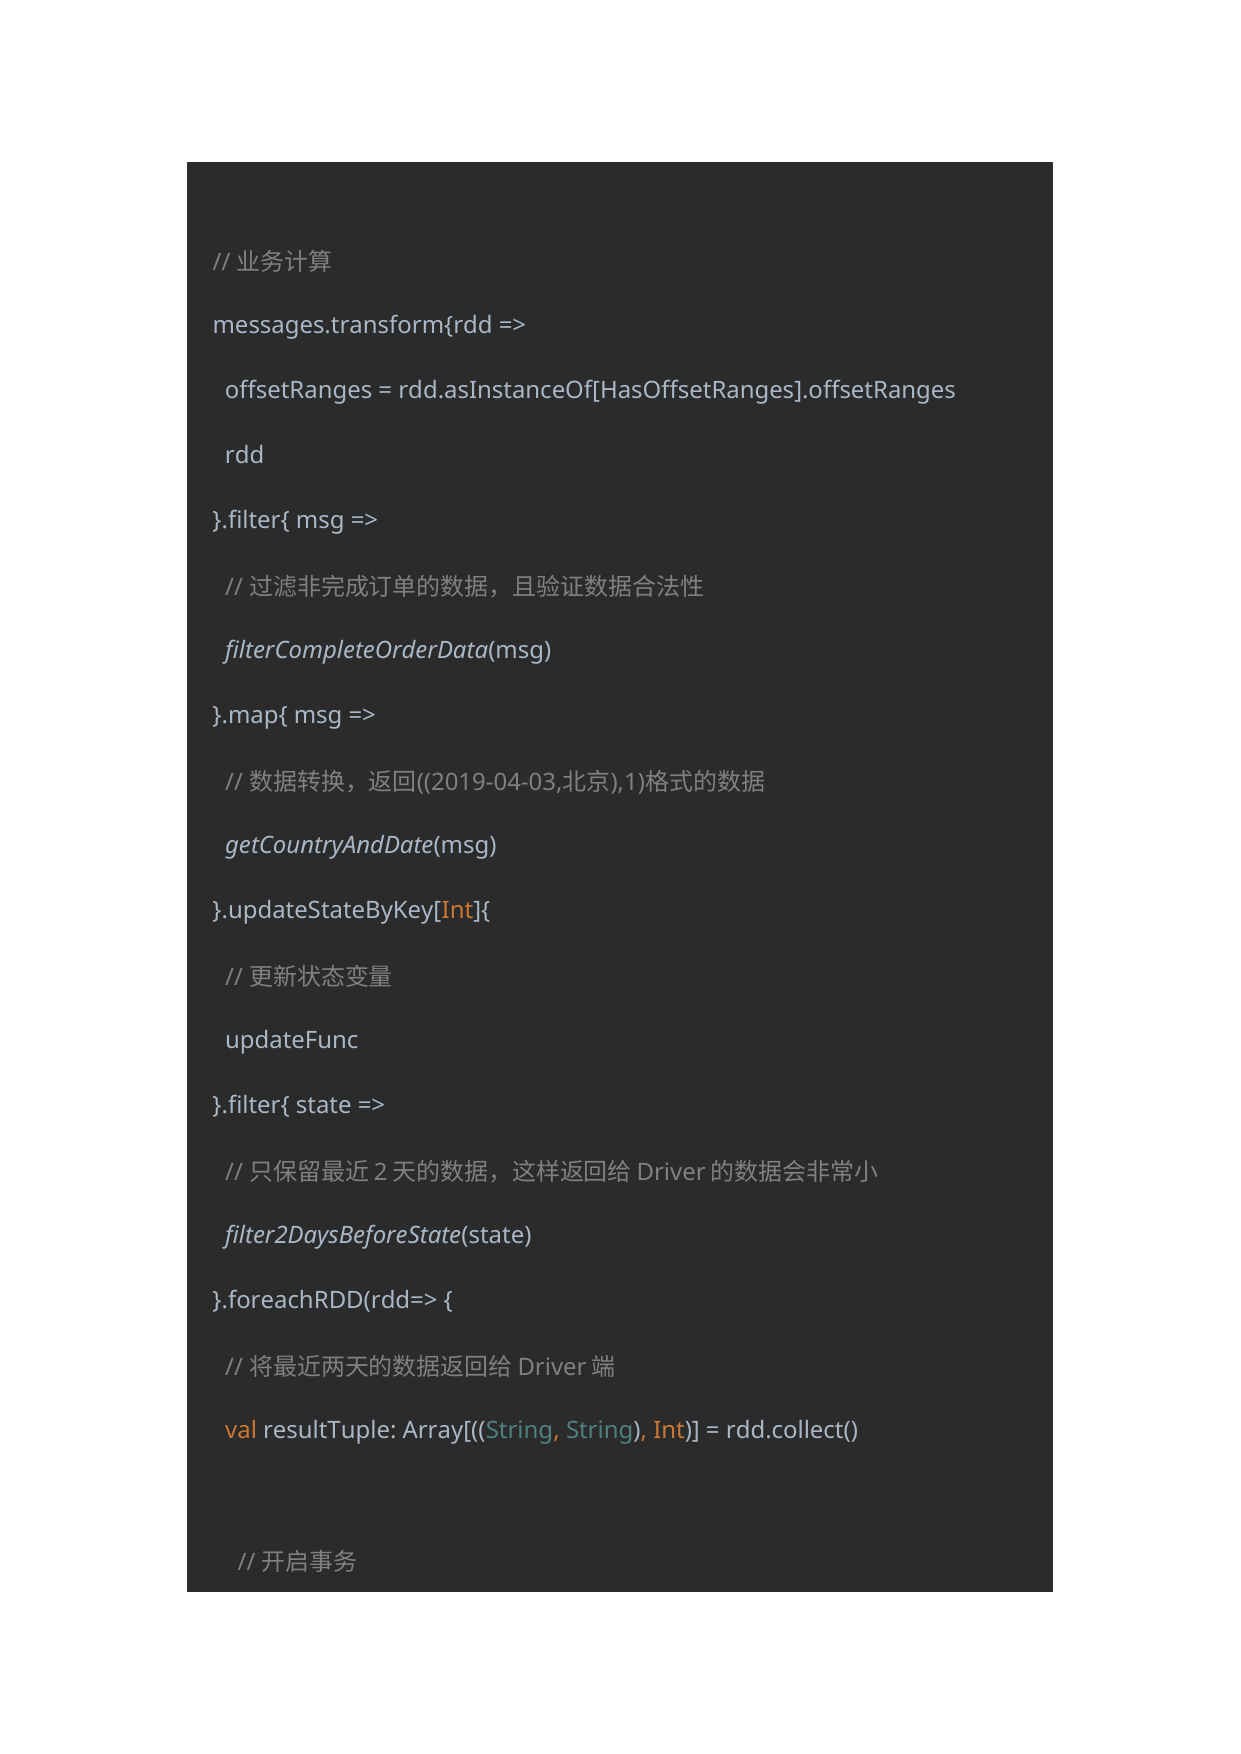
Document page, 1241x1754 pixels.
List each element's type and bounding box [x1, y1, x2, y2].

text [187, 162, 1053, 1592]
